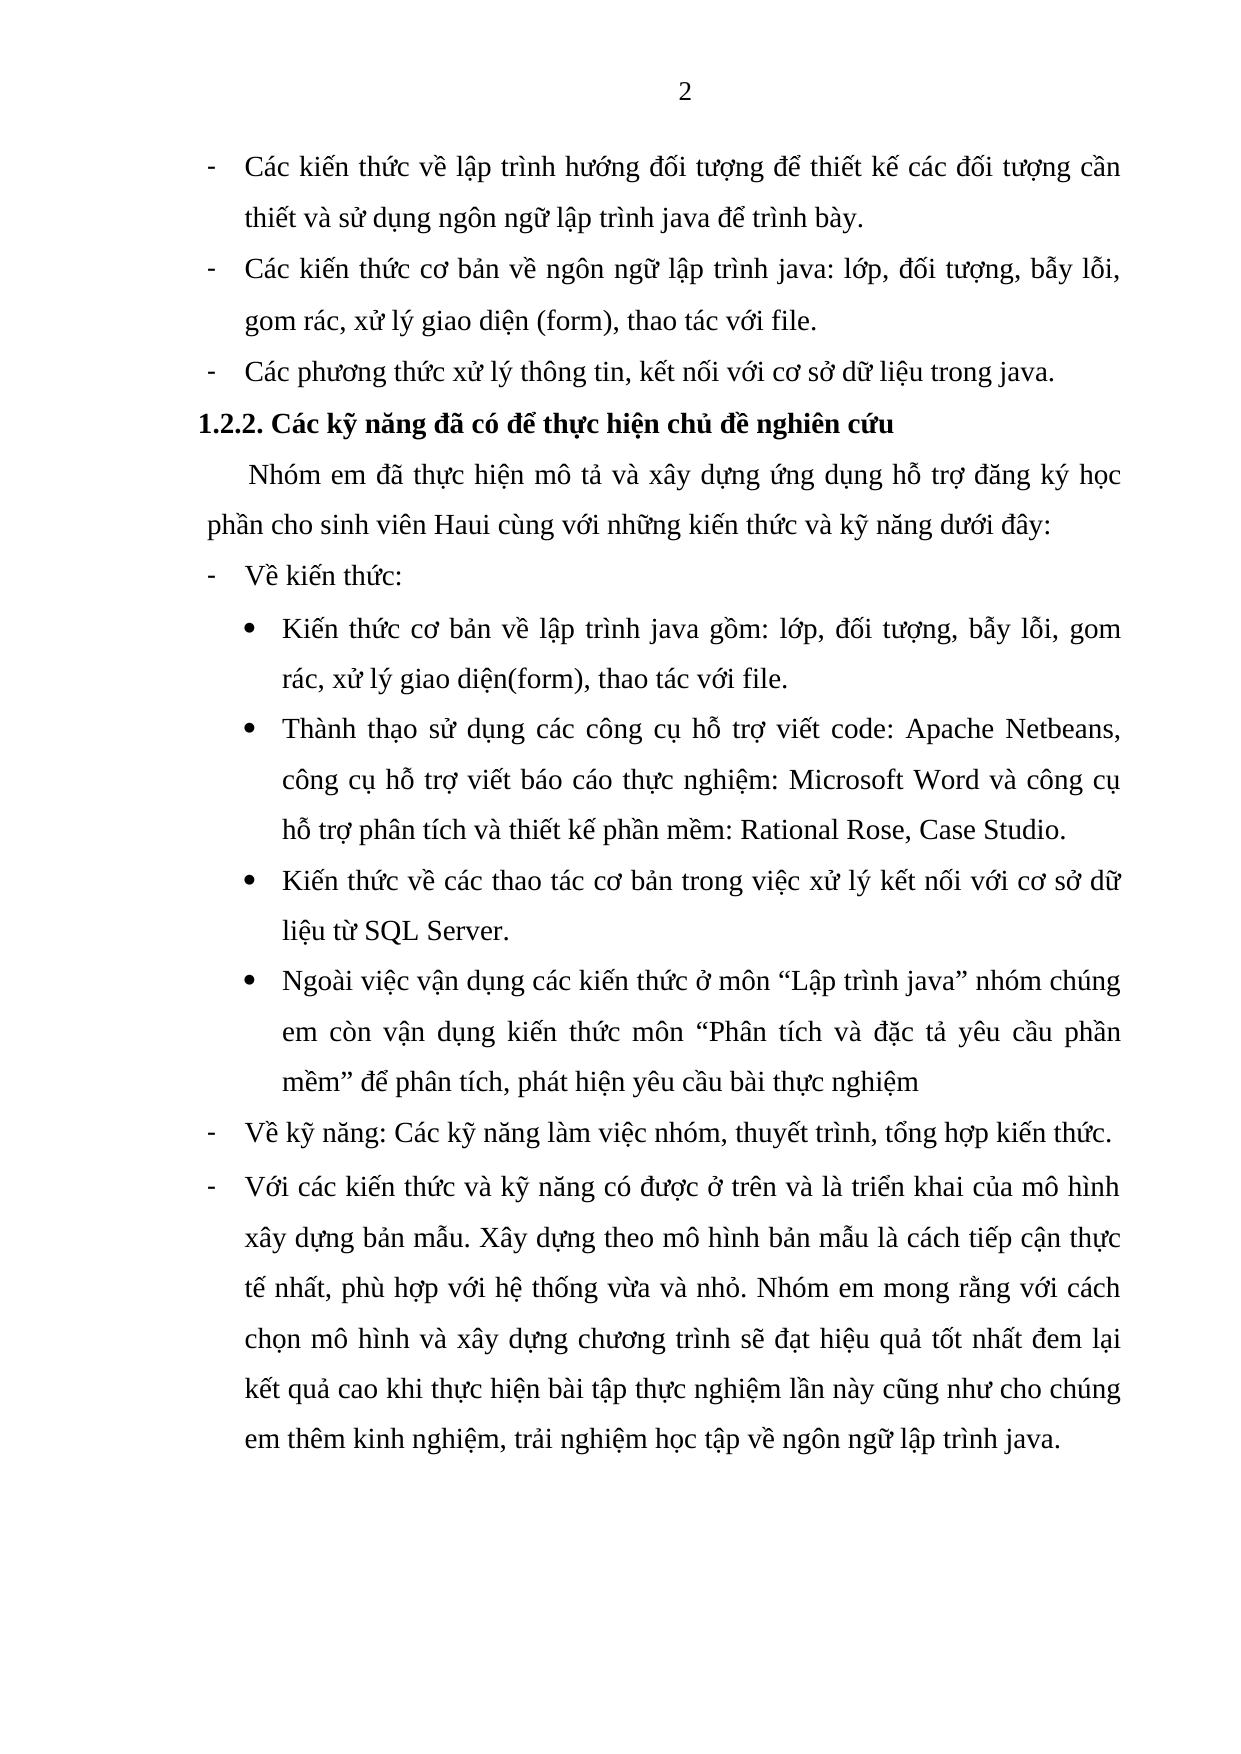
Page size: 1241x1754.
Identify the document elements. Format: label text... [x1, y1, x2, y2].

list Về kiến thức: [207, 557, 1122, 593]
text Nhóm em đã thực hiện mô tả và xây dựng ứng dụng hỗ trợ đăng ký học phần cho sinh viên Haui cùng với những kiến thức và kỹ năng dưới đây: [207, 457, 1122, 541]
list Thành thạo sử dụng các công cụ hỗ trợ viết code: Apache Netbeans, công cụ hỗ trợ viết báo cáo thực nghiệm: Microsoft Word và công cụ hỗ trợ phân tích và thiết kế phần mềm: Rational Rose, Case Studio. [244, 712, 1122, 846]
subtitle Các kỹ năng đã có để thực hiện chủ đề nghiên cứu [198, 407, 1122, 440]
list Kiến thức cơ bản về lập trình java gồm: lớp, đối tượng, bẫy lỗi, gom rác, xử lý giao diện(form), thao tác với file. [244, 611, 1122, 695]
list Về kỹ năng: Các kỹ năng làm việc nhóm, thuyết trình, tổng hợp kiến thức. [207, 1114, 1122, 1150]
list Kiến thức về các thao tác cơ bản trong việc xử lý kết nối với cơ sở dữ liệu từ SQL Server. [244, 863, 1122, 947]
list Các kiến thức về lập trình hướng đối tượng để thiết kế các đối tượng cần thiết và sử dụng ngôn ngữ lập trình java để trình bày. [207, 148, 1122, 234]
list Các kiến thức cơ bản về ngôn ngữ lập trình java: lớp, đối tượng, bẫy lỗi, gom rác, xử lý giao diện (form), thao tác với file. [207, 250, 1122, 336]
list Ngoài việc vận dụng các kiến thức ở môn “Lập trình java” nhóm chúng em còn vận dụng kiến thức môn “Phân tích và đặc tả yêu cầu phần mềm” để phân tích, phát hiện yêu cầu bài thực nghiệm [244, 963, 1122, 1098]
list Với các kiến thức và kỹ năng có được ở trên và là triển khai của mô hình xây dựng bản mẫu. Xây dựng theo mô hình bản mẫu là cách tiếp cận thực tế nhất, phù hợp với hệ thống vừa và nhỏ. Nhóm em mong rằng với cách chọn mô hình và xây dựng chương trình sẽ đạt hiệu quả tốt nhất đem lại kết quả cao khi thực hiện bài tập thực nghiệm lần này cũng như cho chúng em thêm kinh nghiệm, trải nghiệm học tập về ngôn ngữ lập trình java. [207, 1168, 1122, 1455]
list Các phương thức xử lý thông tin, kết nối với cơ sở dữ liệu trong java. [207, 353, 1122, 389]
